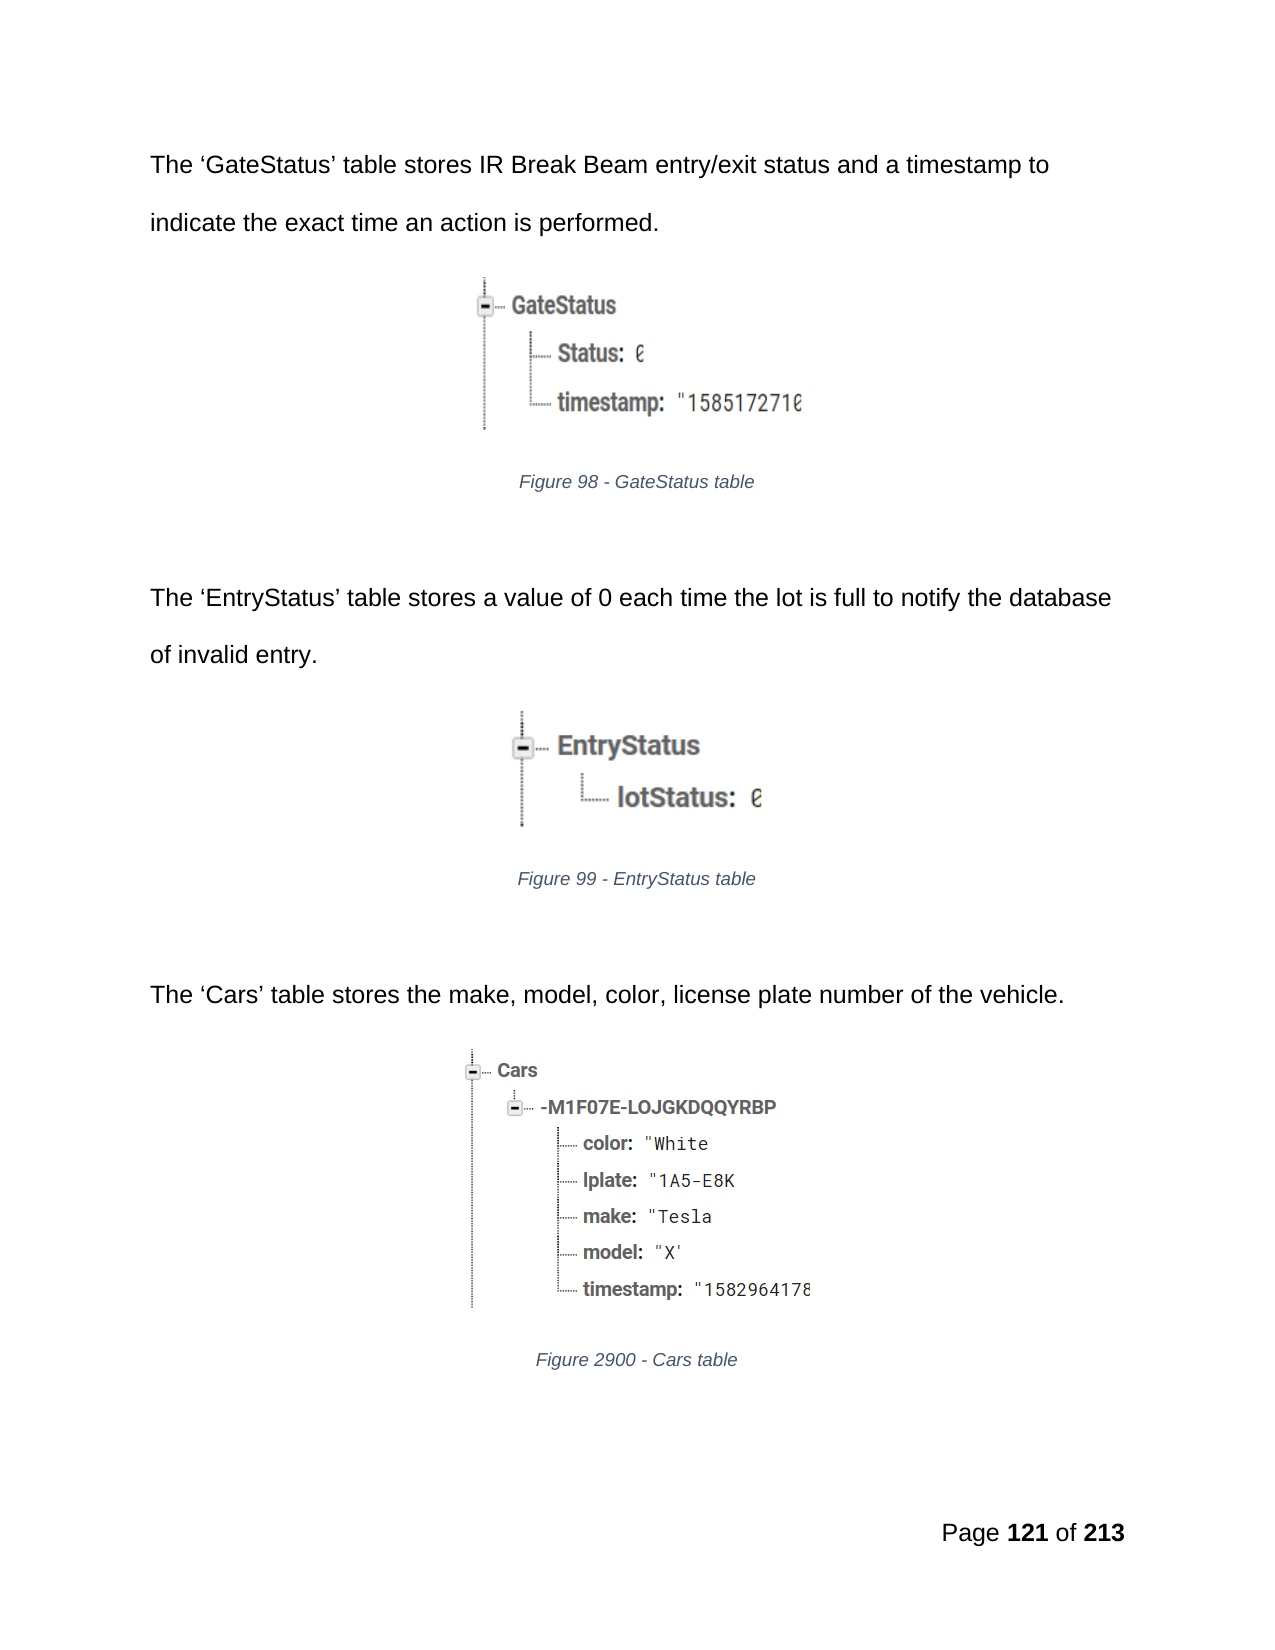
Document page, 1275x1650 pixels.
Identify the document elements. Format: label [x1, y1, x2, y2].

picture [464, 277, 811, 430]
picture [501, 710, 774, 827]
picture [457, 1049, 818, 1308]
